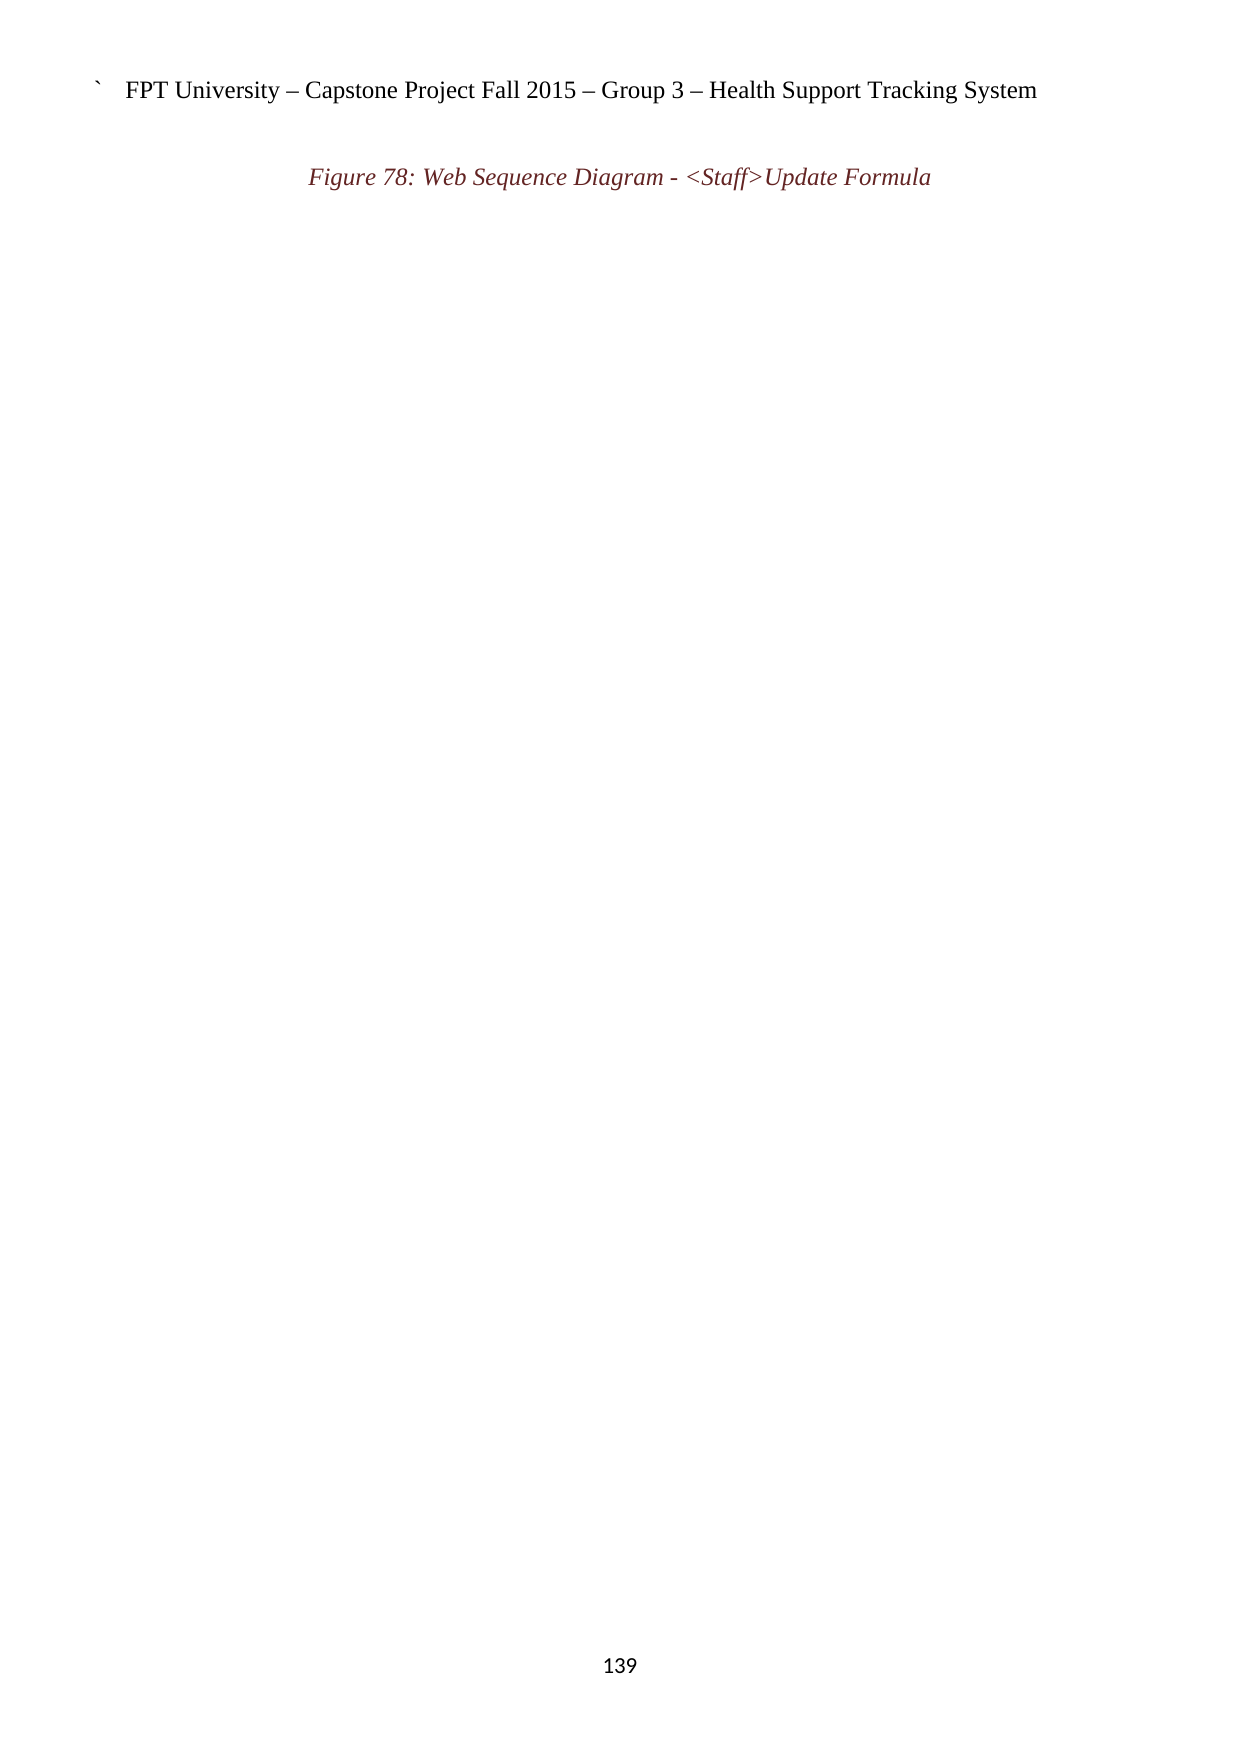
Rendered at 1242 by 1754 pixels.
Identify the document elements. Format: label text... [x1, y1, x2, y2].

text Figure 78: Web Sequence Diagram - <Staff>Update Formula [94, 162, 1146, 191]
